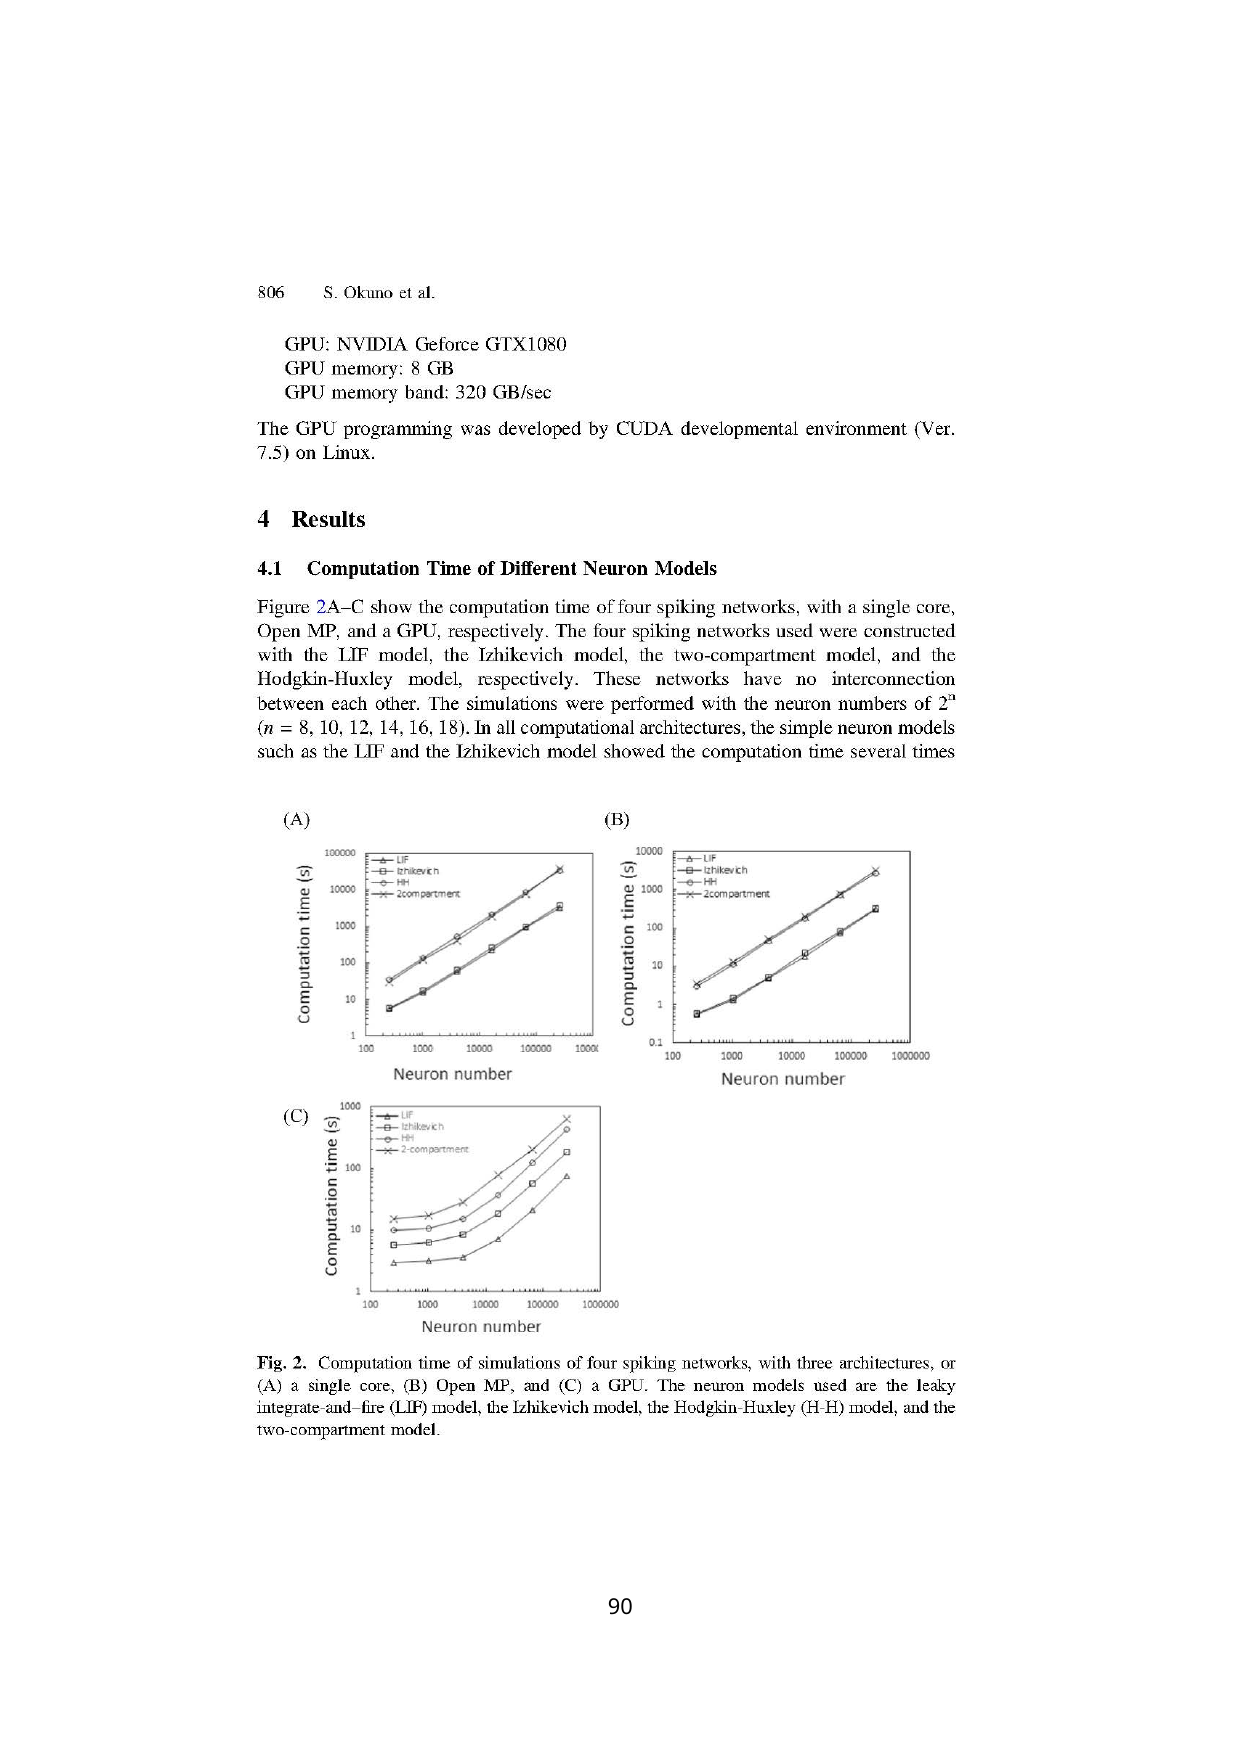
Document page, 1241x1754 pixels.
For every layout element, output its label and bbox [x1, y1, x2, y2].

picture [177, 216, 1064, 1559]
